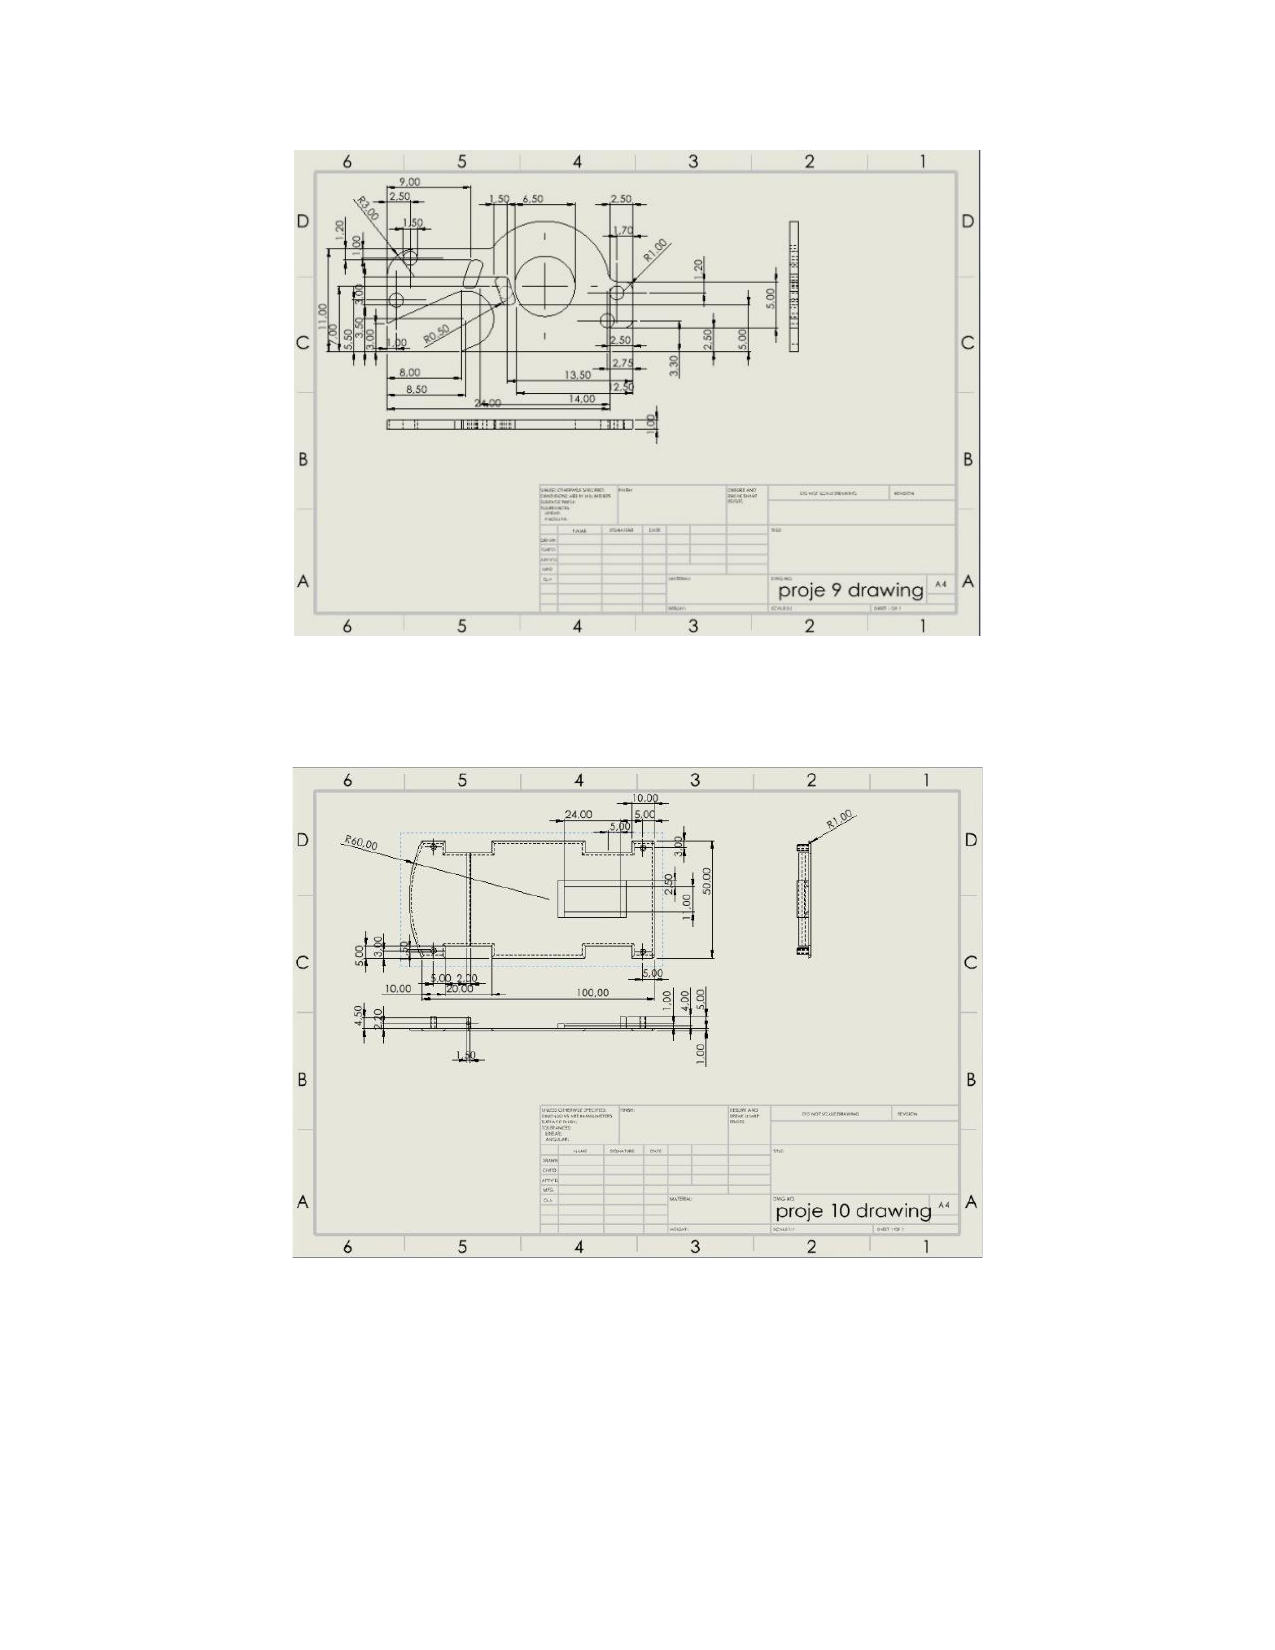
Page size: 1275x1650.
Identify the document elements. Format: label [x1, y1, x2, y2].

picture [292, 767, 983, 1258]
picture [294, 150, 981, 636]
